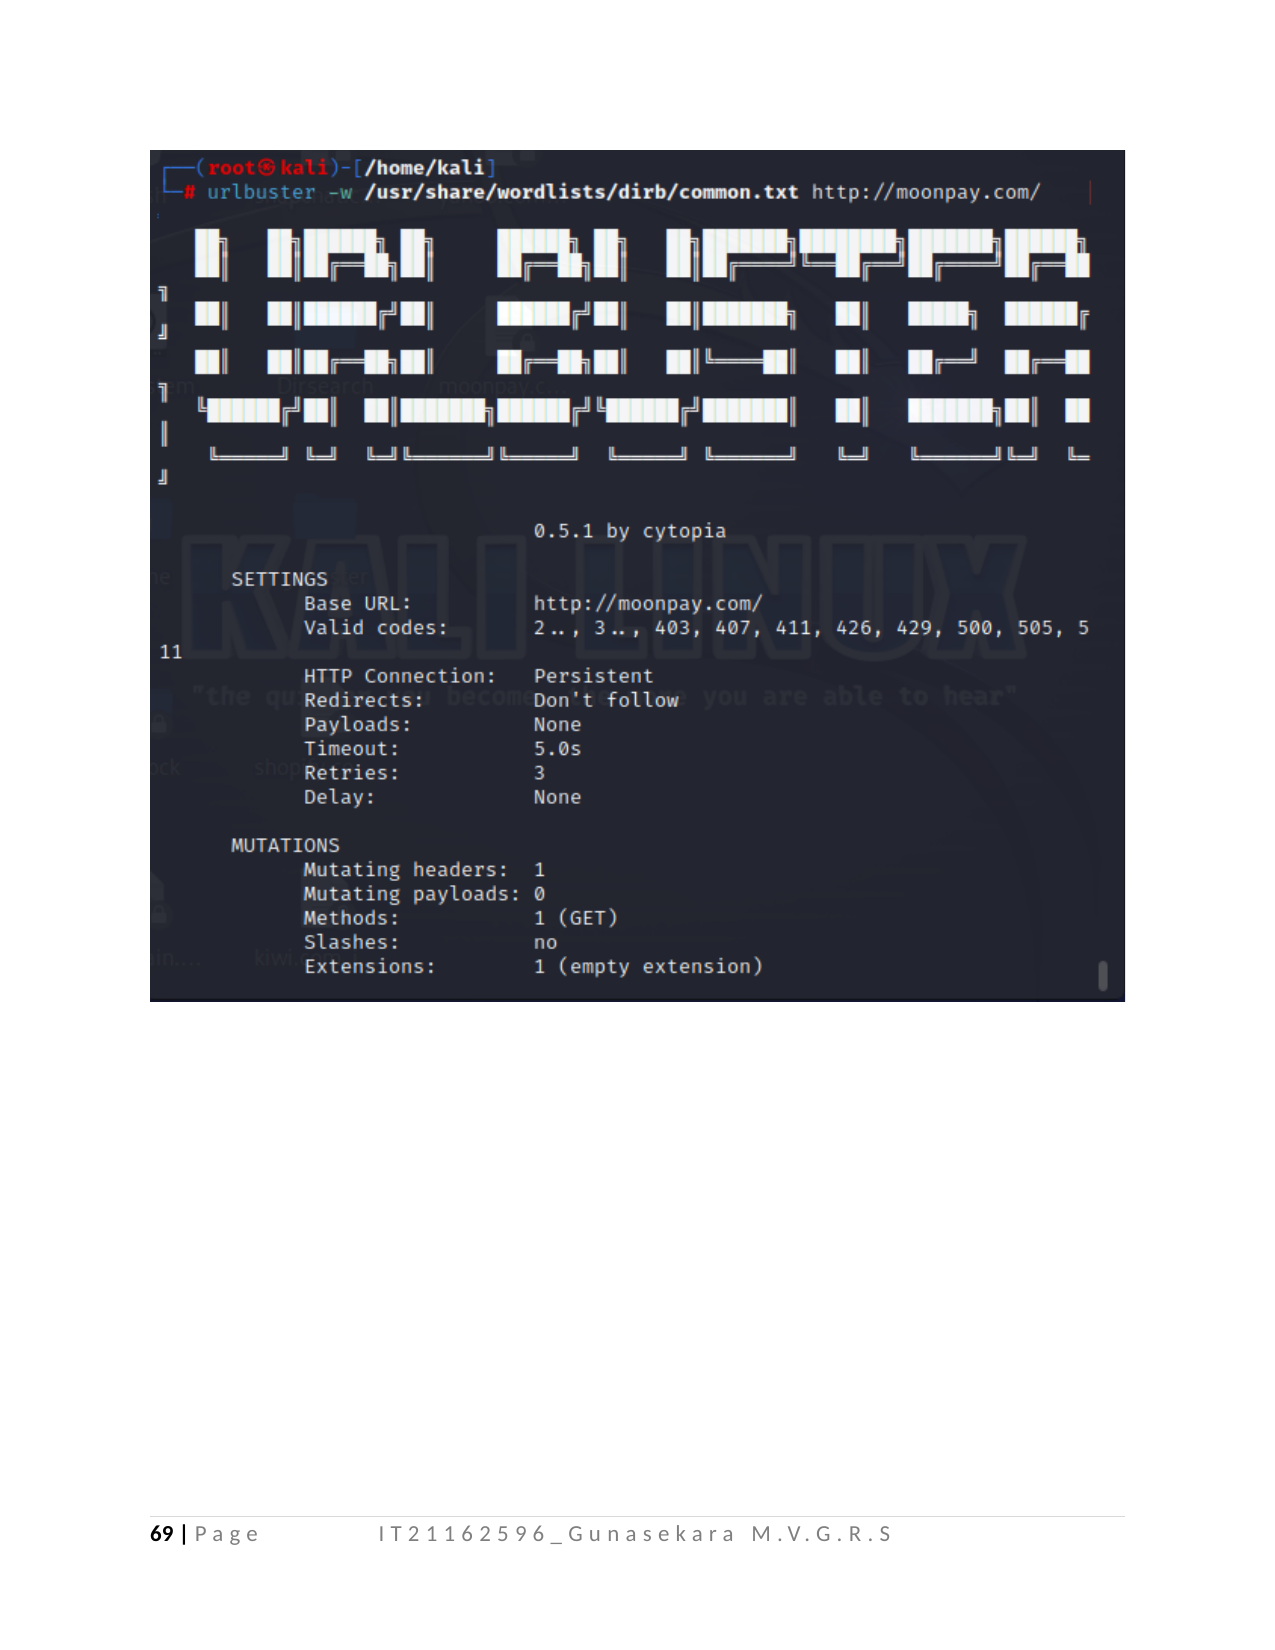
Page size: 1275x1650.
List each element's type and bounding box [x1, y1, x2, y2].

picture [150, 150, 1125, 1002]
